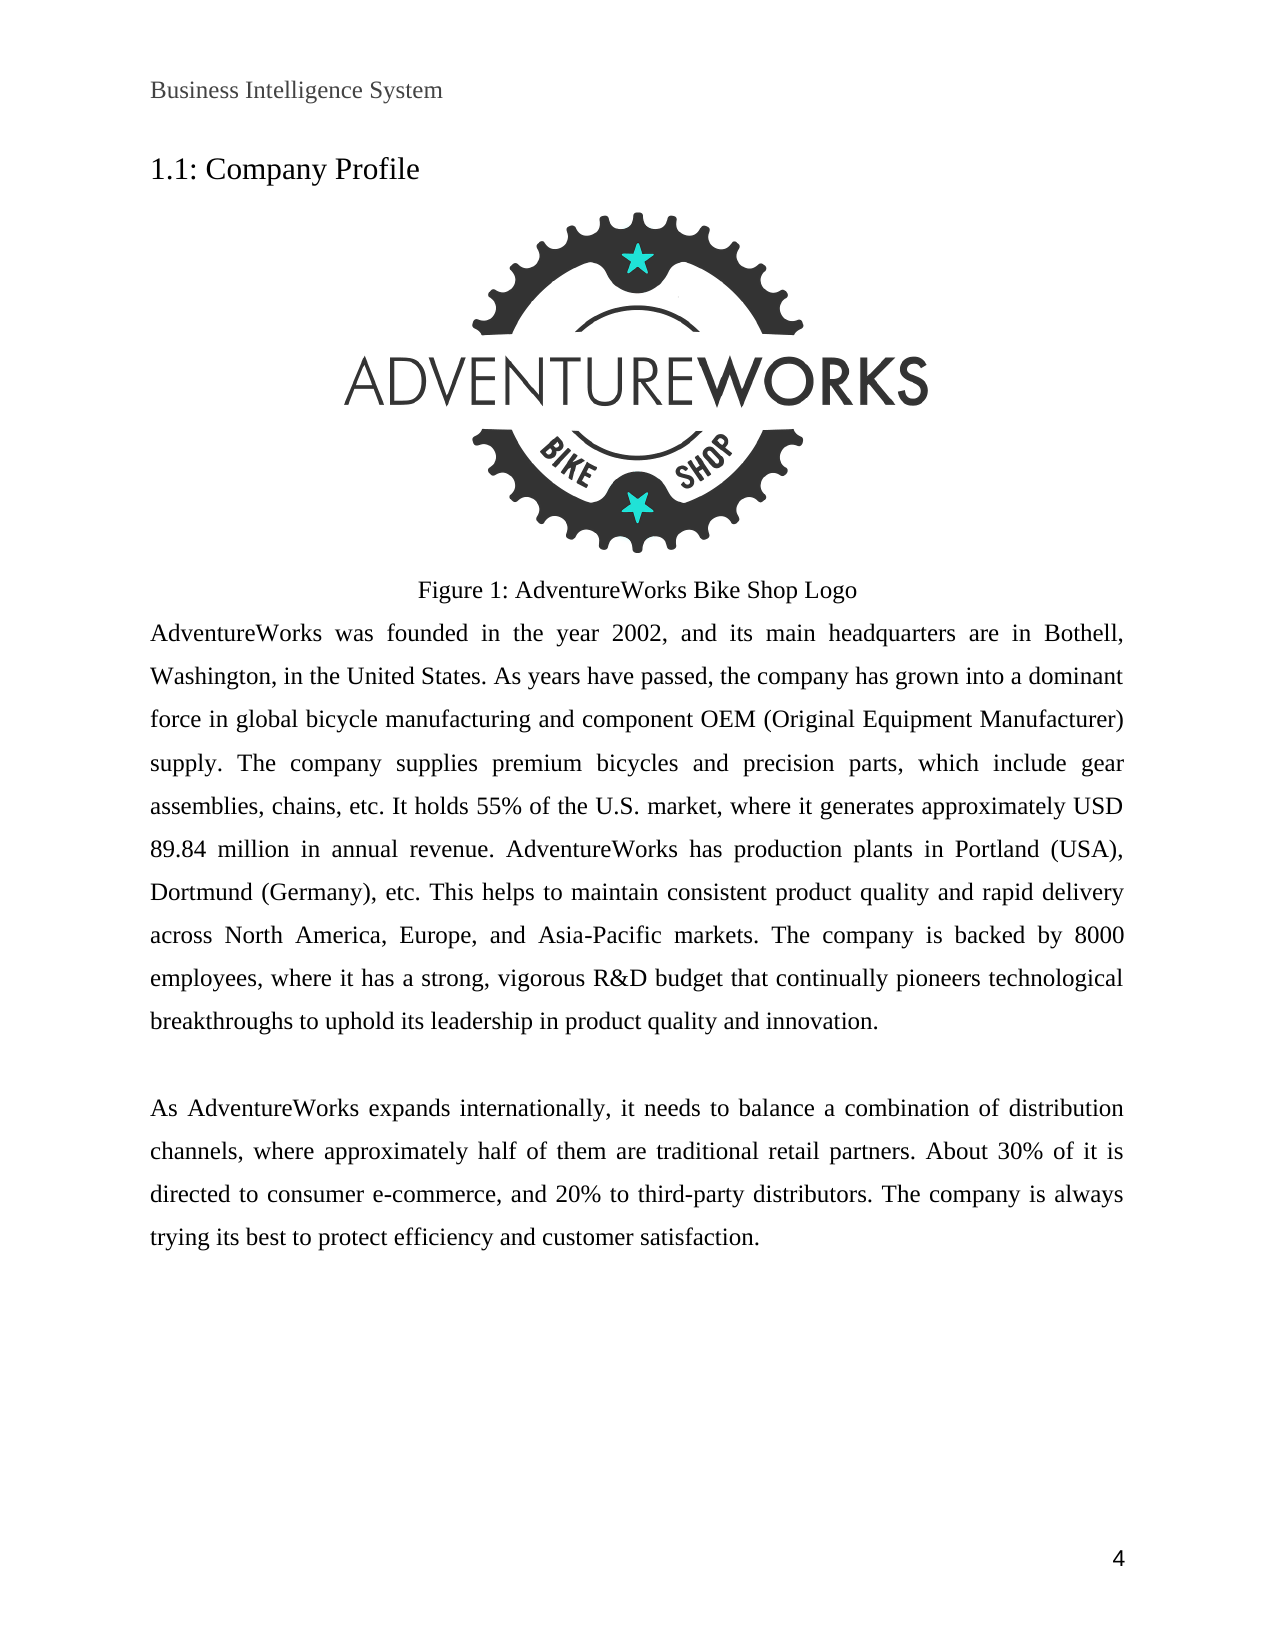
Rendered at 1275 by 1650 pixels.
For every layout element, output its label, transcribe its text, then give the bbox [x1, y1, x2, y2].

text As AdventureWorks expands internationally, it needs to balance a combination of distribution channels, where approximately half of them are traditional retail partners. About 30% of it is directed to consumer e-commerce, and 20% to third-party distributors. The company is always trying its best to protect efficiency and customer satisfaction. [150, 1093, 1125, 1251]
picture [279, 203, 996, 562]
text Figure 1: AdventureWorks Bike Shop Logo [150, 575, 1125, 604]
subtitle 1.1: Company Profile [150, 150, 1125, 186]
text AdventureWorks was founded in the year 2002, and its main headquarters are in Bothell, Washington, in the United States. As years have passed, the company has grown into a dominant force in global bicycle manufacturing and component OEM (Original Equipment Manufacturer) supply. The company supplies premium bicycles and precision parts, which include gear assemblies, chains, etc. It holds 55% of the U.S. market, where it generates approximately USD 89.84 million in annual revenue. AdventureWorks has production plants in Portland (USA), Dortmund (Germany), etc. This helps to maintain consistent product quality and rapid delivery across North America, Europe, and Asia-Pacific markets. The company is backed by 8000 employees, where it has a strong, vigorous R&D budget that continually pioneers technological breakthroughs to uphold its leadership in product quality and innovation. [150, 618, 1125, 1035]
